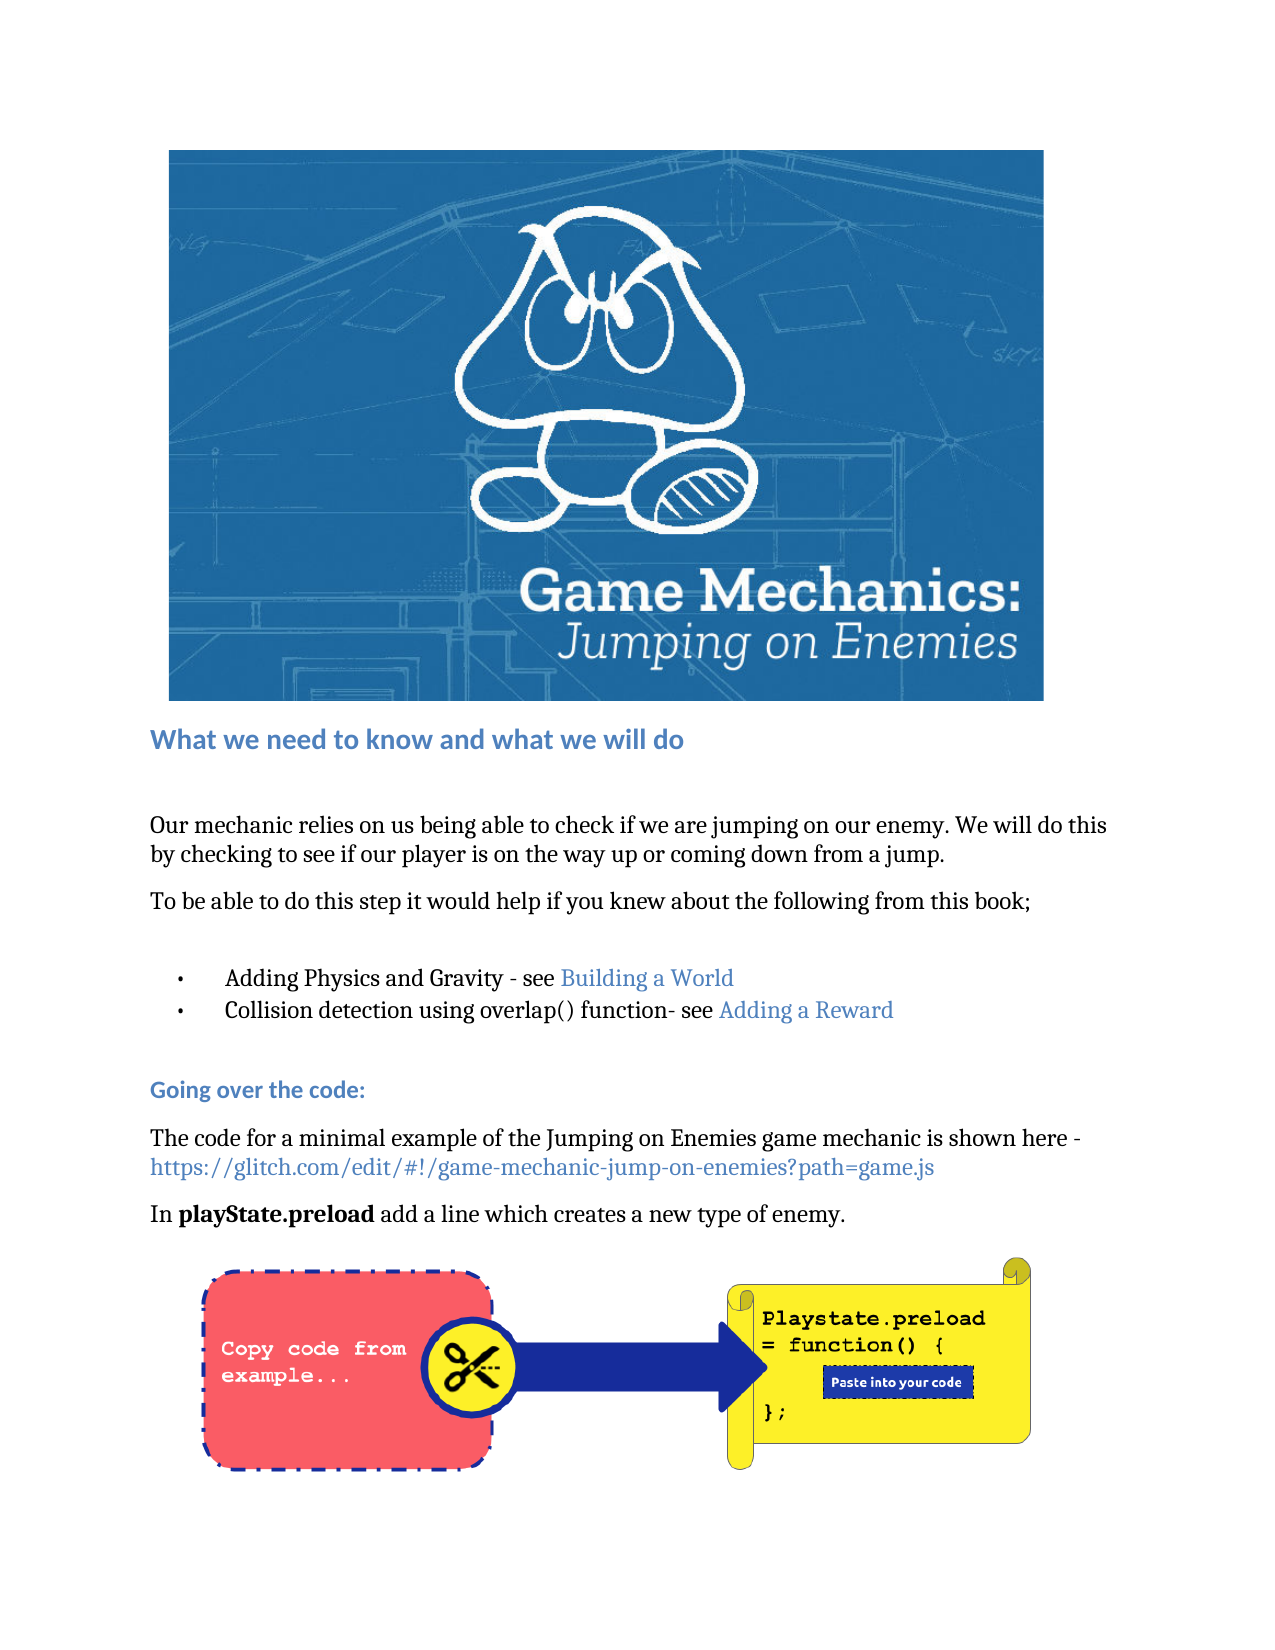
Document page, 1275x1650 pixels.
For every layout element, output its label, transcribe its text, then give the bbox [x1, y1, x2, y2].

picture [168, 150, 1044, 701]
text The code for a minimal example of the Jumping on Enemies game mechanic is shown here - https://glitch.com/edit/#!/game-mechanic-jump-on-enemies?path=game.js [150, 1124, 1125, 1181]
text To be able to do this step it would help if you knew about the following from this book; [150, 887, 1125, 945]
picture [168, 1247, 1044, 1499]
text Our mechanic relies on us being able to check if we are jumping on our enemy. We will do this by checking to see if our player is on the way up or coming down from a jump. [150, 811, 1125, 868]
subtitle Going over the code: [150, 1074, 1125, 1105]
subtitle What we need to know and what we will do [150, 721, 1125, 792]
list Adding Physics and Gravity - see Building a World [175, 963, 1125, 992]
list Collision detection using overlap() function- see Adding a Reward [175, 996, 1125, 1053]
text In playState.preload add a line which creates a new type of enemy. [150, 1200, 1125, 1229]
